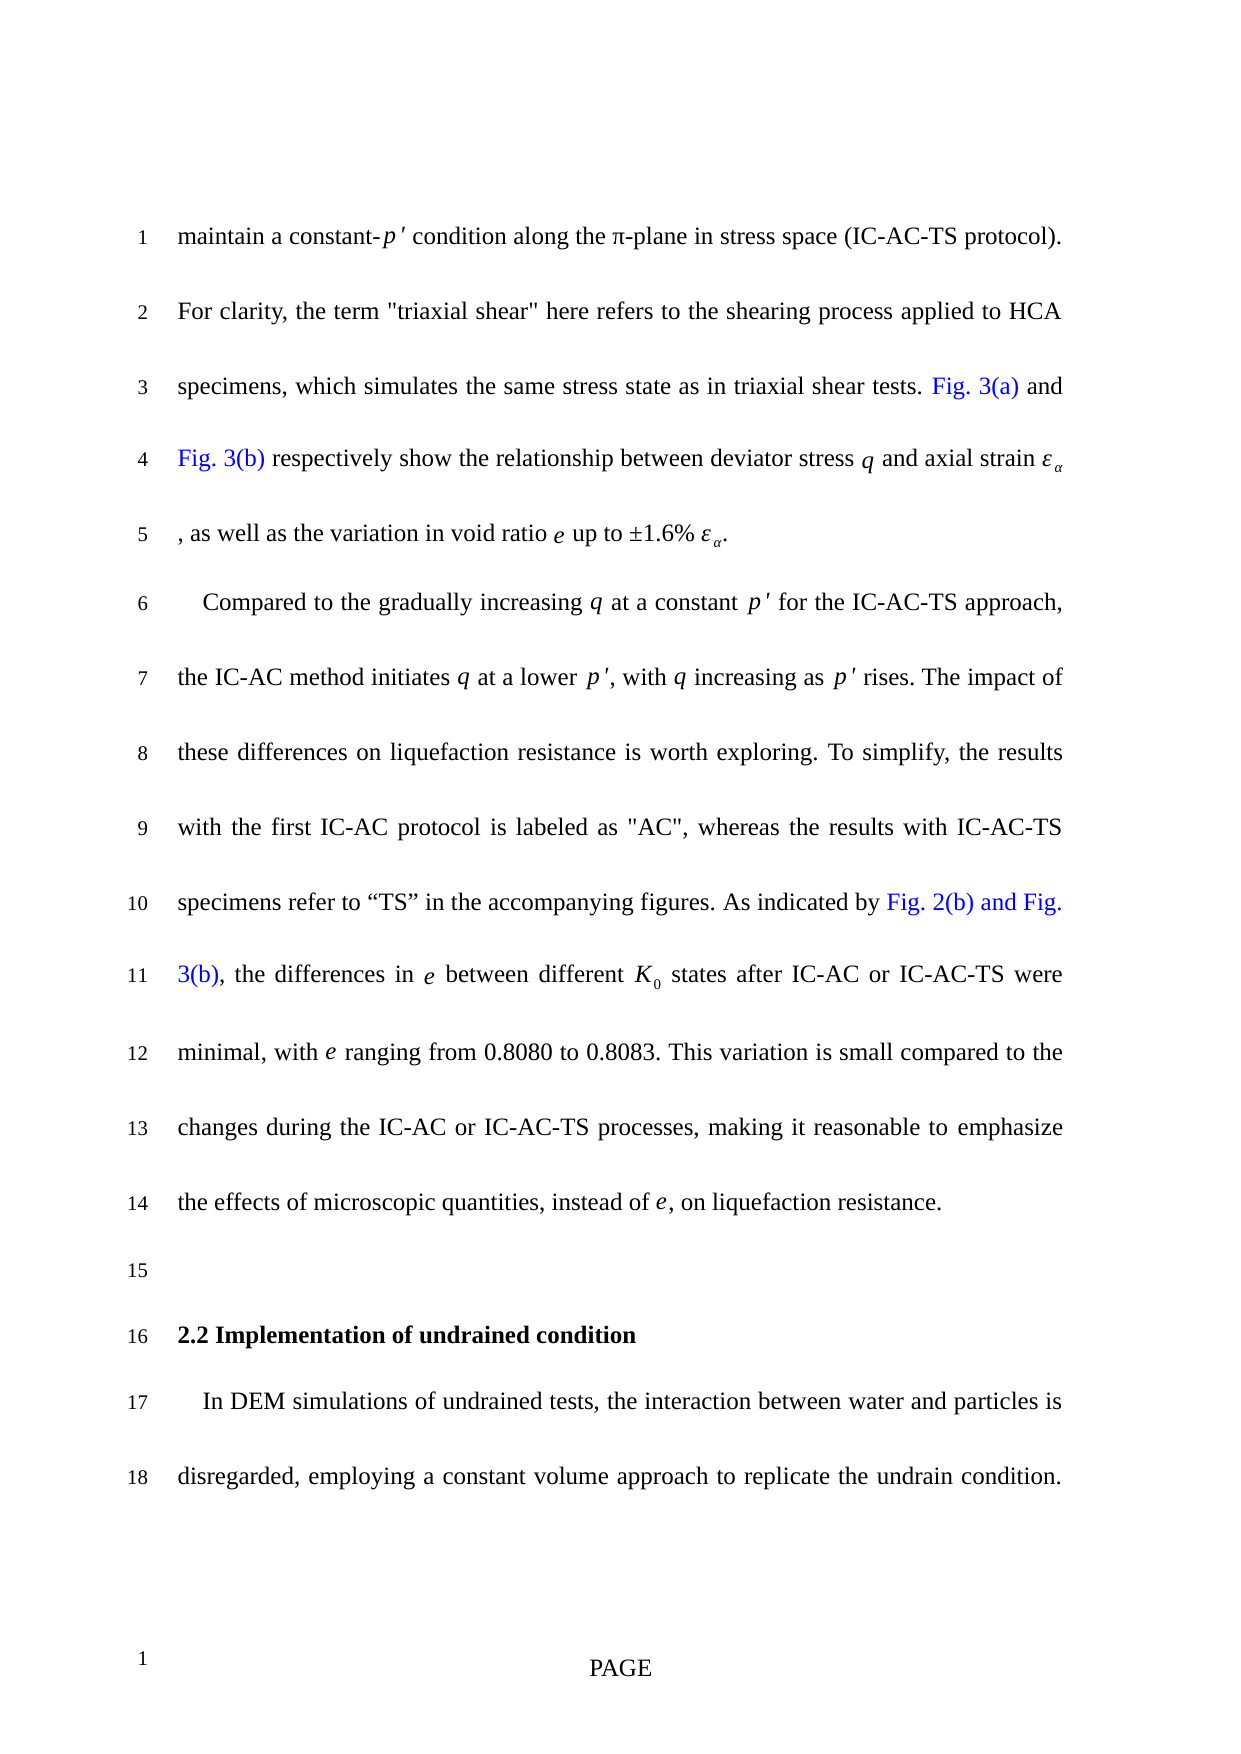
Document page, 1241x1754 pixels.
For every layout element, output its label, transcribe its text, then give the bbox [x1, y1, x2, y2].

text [177, 1382, 1063, 1494]
text Compared to the gradually increasing at a constant for the IC-AC-TS approach, the IC-AC method initiates at a lower , with increasing as rises. The impact of these differences on liquefaction resistance is worth exploring. To simplify, the results with the first IC-AC protocol is labeled as "AC", whereas the results with IC-AC-TS specimens refer to “TS” in the accompanying figures. As indicated by Fig. 2(b) and Fig. 3(b), the differences in between different states after IC-AC or IC-AC-TS were minimal, with ranging from 0.8080 to 0.8083. This variation is small compared to the changes during the IC-AC or IC-AC-TS processes, making it reasonable to emphasize the effects of microscopic quantities, instead of , on liquefaction resistance. [177, 583, 1063, 1221]
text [177, 217, 1063, 554]
text 2.2 Implementation of undrained condition [177, 1316, 1063, 1353]
